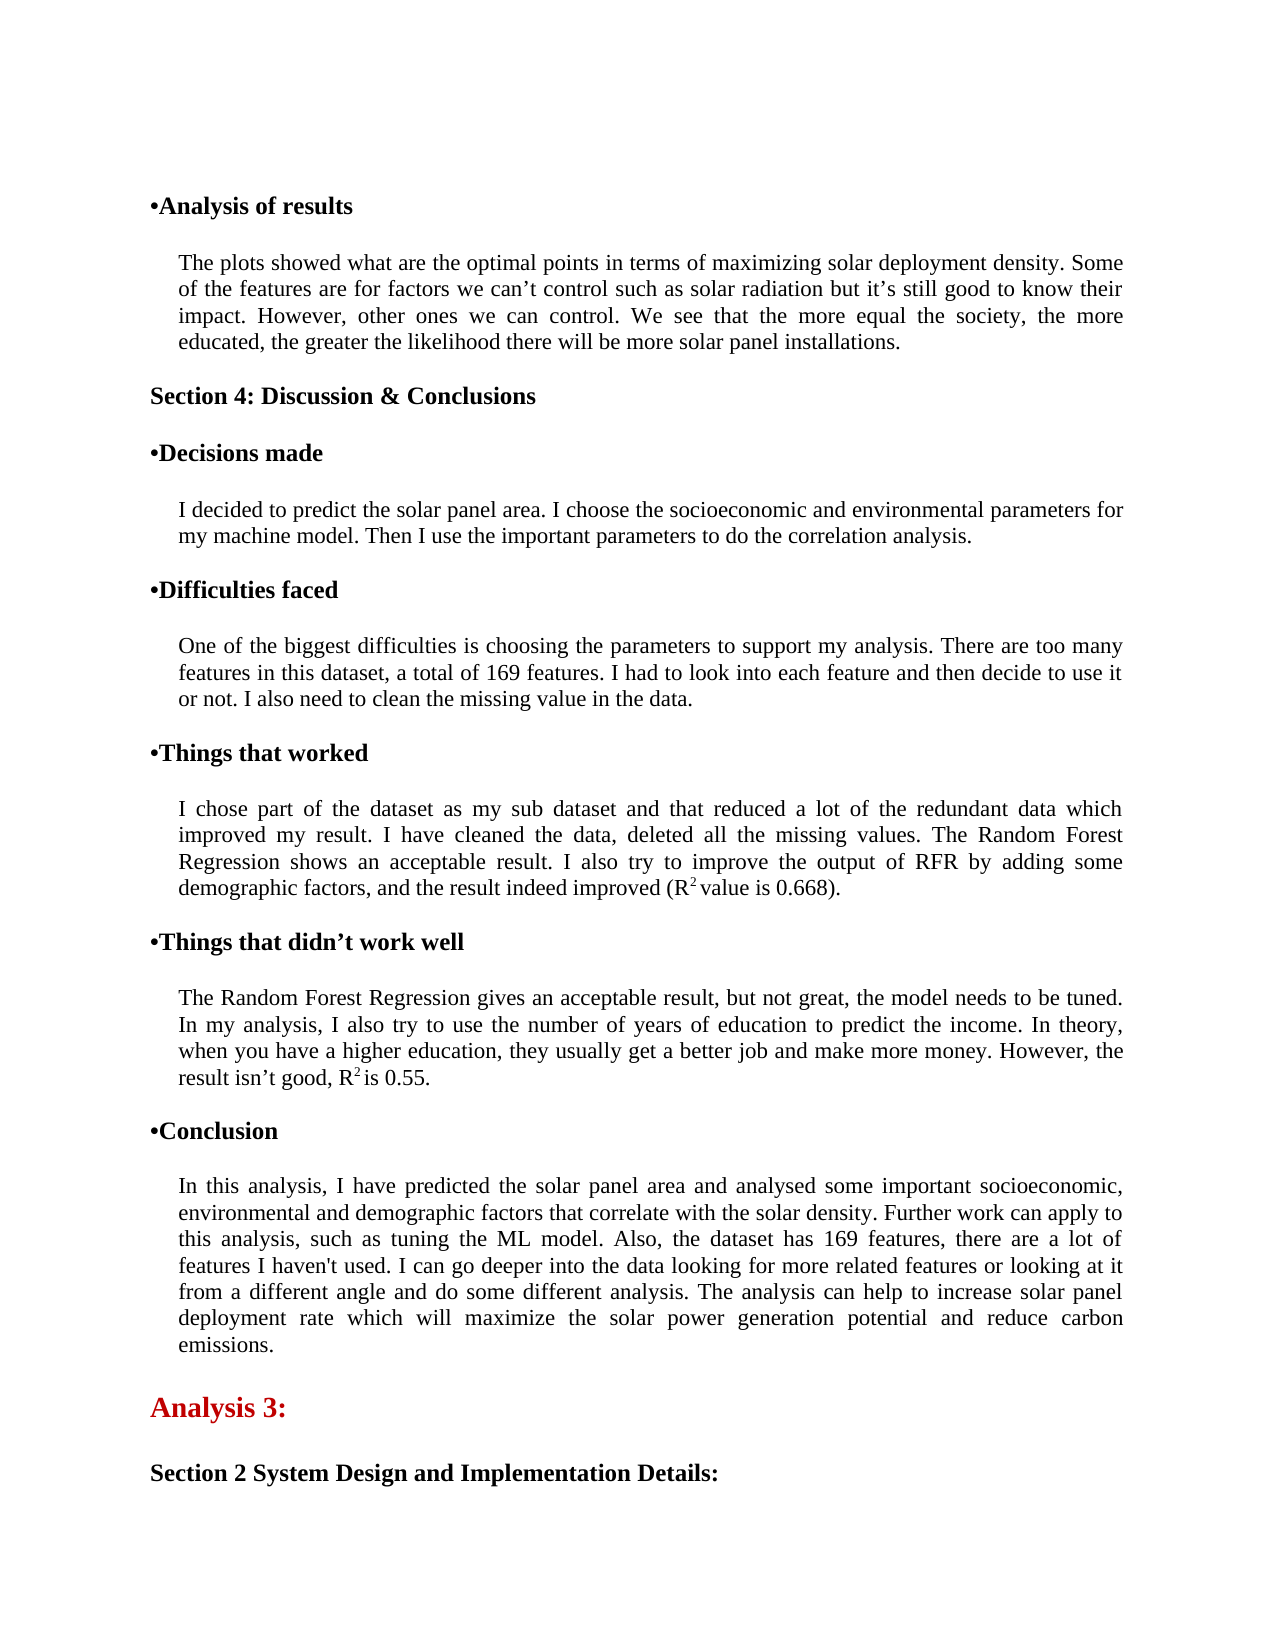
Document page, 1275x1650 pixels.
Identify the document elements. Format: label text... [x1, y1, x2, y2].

text I decided to predict the solar panel area. I choose the socioeconomic and environmental parameters for my machine model. Then I use the important parameters to do the correlation analysis. [178, 496, 1125, 548]
text Section 2 System Design and Implementation Details: [150, 1458, 1125, 1486]
text •Analysis of results [150, 191, 1275, 220]
text The plots showed what are the optimal points in terms of maximizing solar deployment density. Some of the features are for factors we can’t control such as solar radiation but it’s still good to know their impact. However, other ones we can control. We see that the more equal the society, the more educated, the greater the likelihood there will be more solar panel installations. [178, 249, 1125, 354]
text •Things that worked [150, 738, 1275, 766]
text Analysis 3: [150, 1391, 1125, 1424]
text •Difficulties faced [150, 575, 1275, 603]
text •Conclusion [150, 1116, 1275, 1145]
text Section 4: Discussion & Conclusions [150, 381, 1275, 409]
text I chose part of the dataset as my sub dataset and that reduced a lot of the redundant data which improved my result. I have cleaned the data, deleted all the missing values. The Random Forest Regression shows an acceptable result. I also try to improve the output of RFR by adding some demographic factors, and the result indeed improved (R2 value is 0.668). [178, 795, 1125, 901]
text •Things that didn’t work well [150, 927, 1275, 956]
text The Random Forest Regression gives an acceptable result, but not great, the model needs to be tuned. In my analysis, I also try to use the number of years of education to predict the income. In theory, when you have a higher education, they usually get a better job and make more money. However, the result isn’t good, R2 is 0.55. [178, 984, 1125, 1090]
text •Decisions made [150, 438, 1275, 467]
text In this analysis, I have predicted the solar panel area and analysed some important socioeconomic, environmental and demographic factors that correlate with the solar density. Further work can apply to this analysis, such as tuning the ML model. Also, the dataset has 169 features, there are a lot of features I haven't used. I can go deeper into the data looking for more related features or looking at it from a different angle and do some different analysis. The analysis can help to increase solar panel deployment rate which will maximize the solar power generation potential and reduce carbon emissions. [178, 1173, 1125, 1357]
text One of the biggest difficulties is choosing the parameters to support my analysis. There are too many features in this dataset, a total of 169 features. I had to look into each feature and then decide to use it or not. I also need to clean the missing value in the data. [178, 632, 1125, 711]
